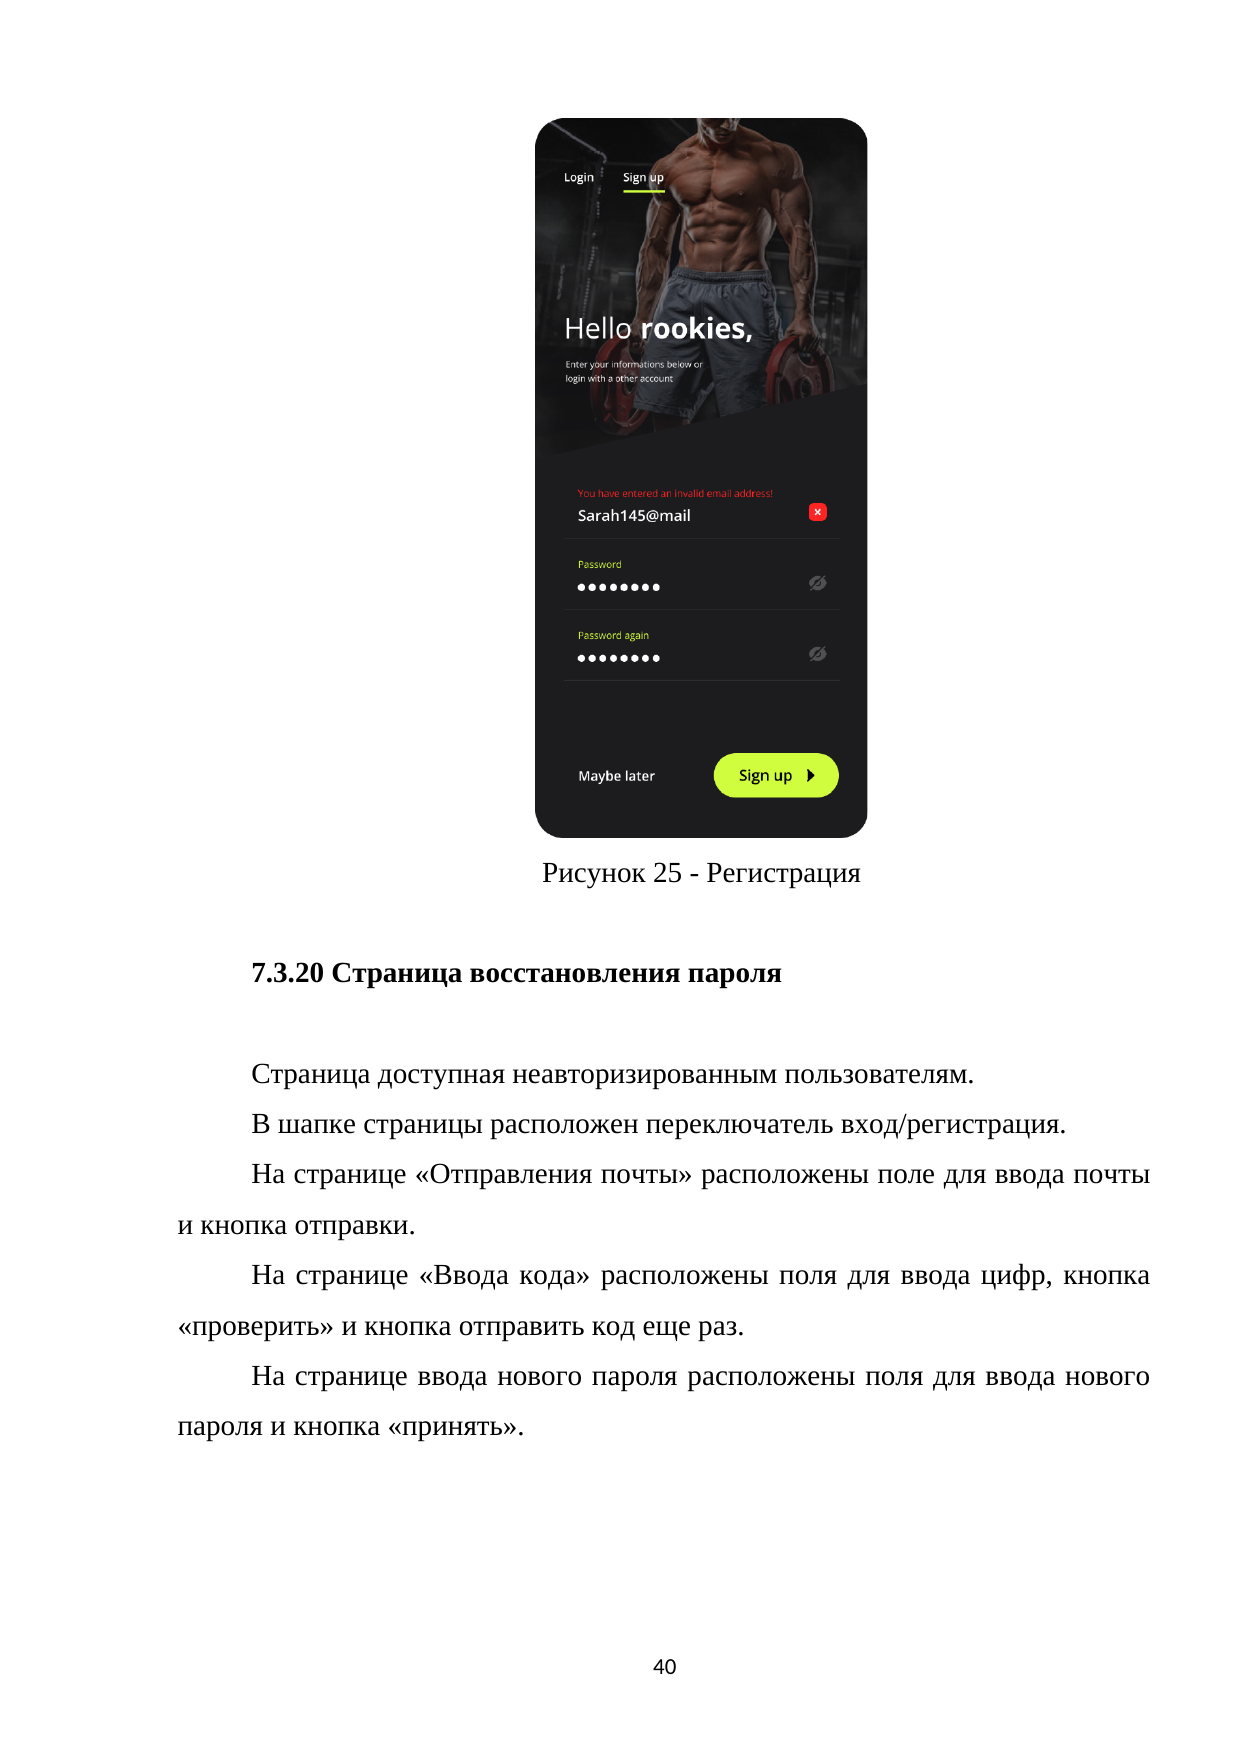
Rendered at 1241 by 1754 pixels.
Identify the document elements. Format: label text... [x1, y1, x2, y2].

text На странице «Отправления почты» расположены поле для ввода почты и кнопка отправки. [177, 1157, 1152, 1241]
picture [535, 118, 868, 838]
text В шапке страницы расположен переключатель вход/регистрация. [177, 1106, 1152, 1140]
text Страница восстановления пароля [215, 955, 1152, 989]
text На странице «Ввода кода» расположены поля для ввода цифр, кнопка «проверить» и кнопка отправить код еще раз. [177, 1257, 1152, 1341]
text Рисунок 25 - Регистрация [177, 855, 1152, 888]
text Страница доступная неавторизированным пользователям. [177, 1056, 1152, 1089]
text На странице ввода нового пароля расположены поля для ввода нового пароля и кнопка «принять». [177, 1358, 1152, 1442]
